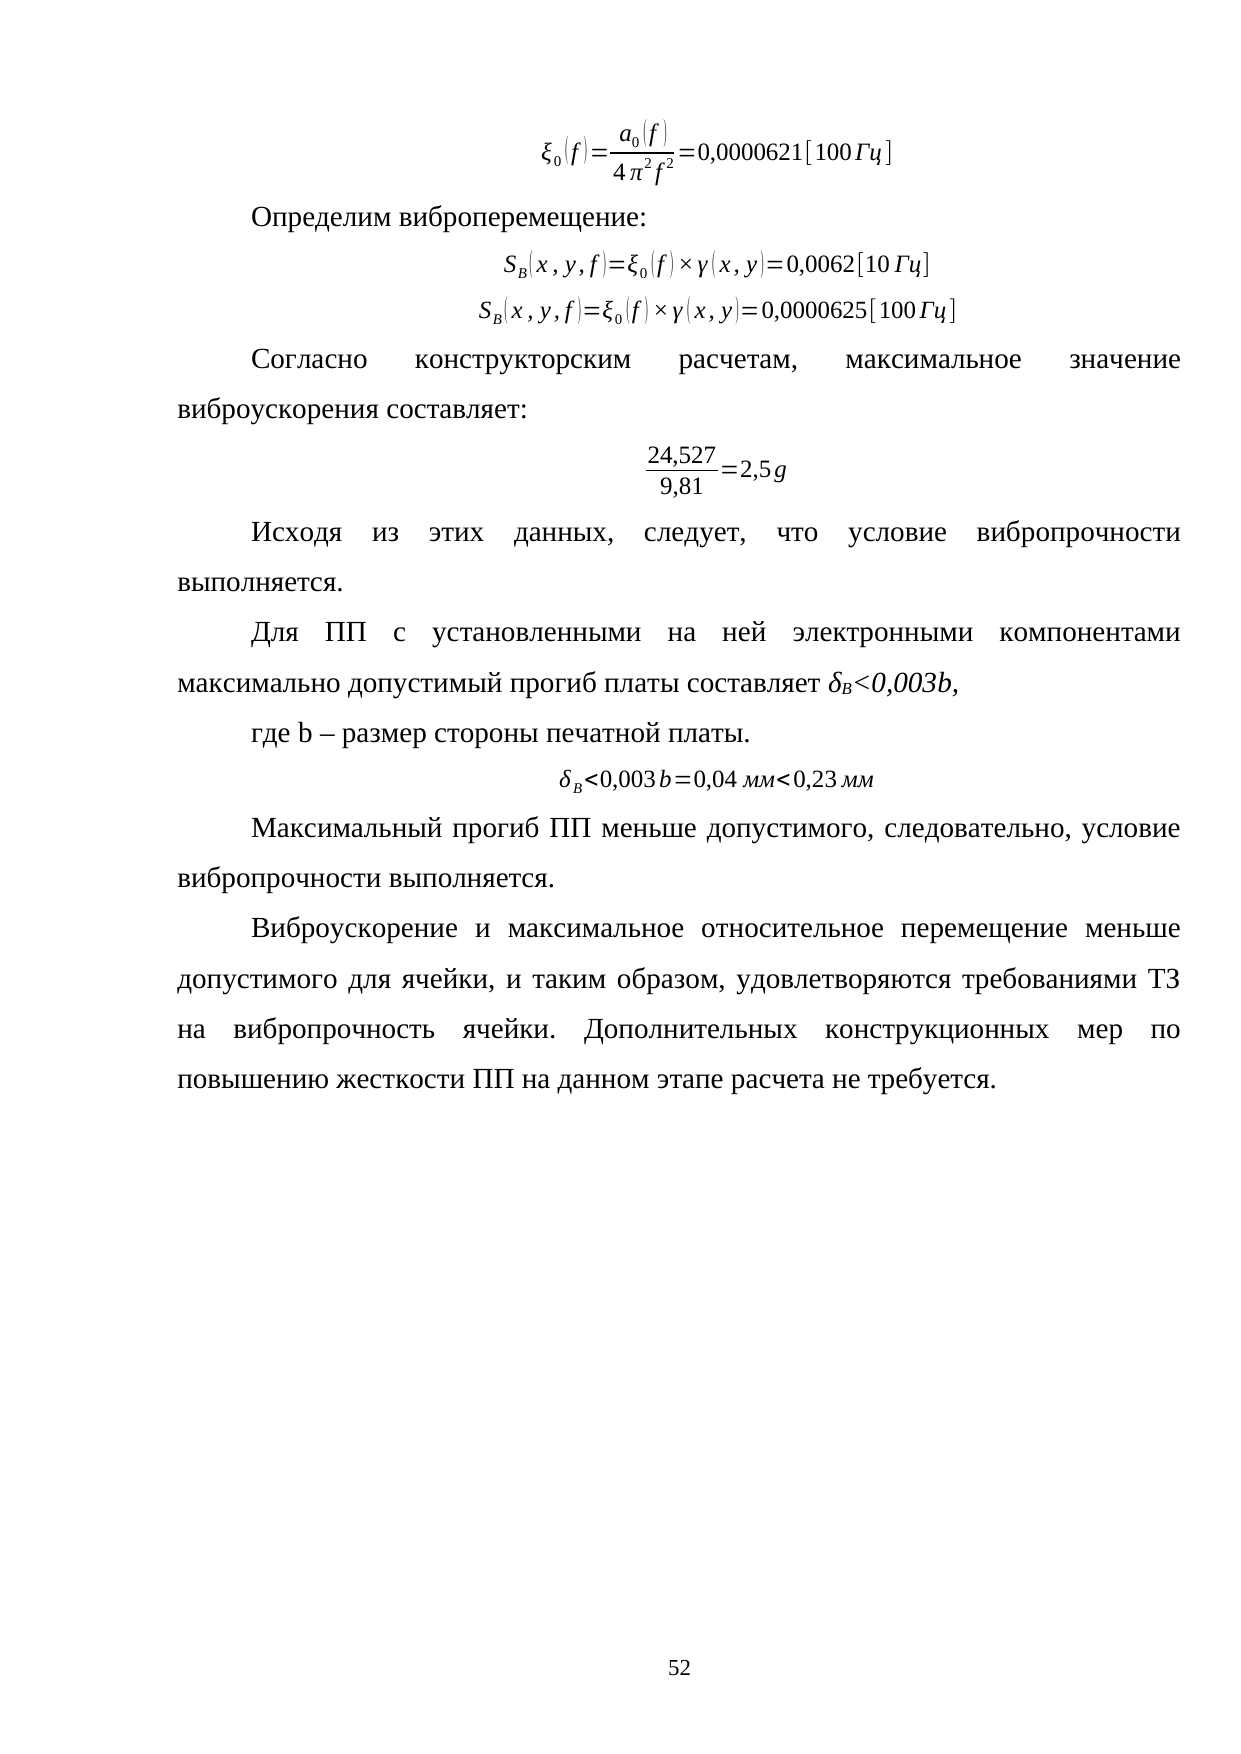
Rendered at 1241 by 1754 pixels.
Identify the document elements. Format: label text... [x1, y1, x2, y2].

text Определим виброперемещение: [177, 199, 1182, 232]
text Исходя из этих данных, следует, что условие вибропрочности выполняется. [177, 514, 1182, 598]
text Для ПП с установленными на ней электронными компонентами максимально допустимый прогиб платы составляет δВ<0,003b, [177, 614, 1182, 698]
text Максимальный прогиб ПП меньше допустимого, следовательно, условие вибропрочности выполняется. [177, 810, 1182, 894]
text Виброускорение и максимальное относительное перемещение меньше допустимого для ячейки, и таким образом, удовлетворяются требованиями ТЗ на вибропрочность ячейки. Дополнительных конструкционных мер по повышению жесткости ПП на данном этапе расчета не требуется. [177, 910, 1182, 1095]
text Согласно конструкторским расчетам, максимальное значение виброускорения составляет: [177, 341, 1182, 425]
text где b – размер стороны печатной платы. [177, 715, 1182, 748]
